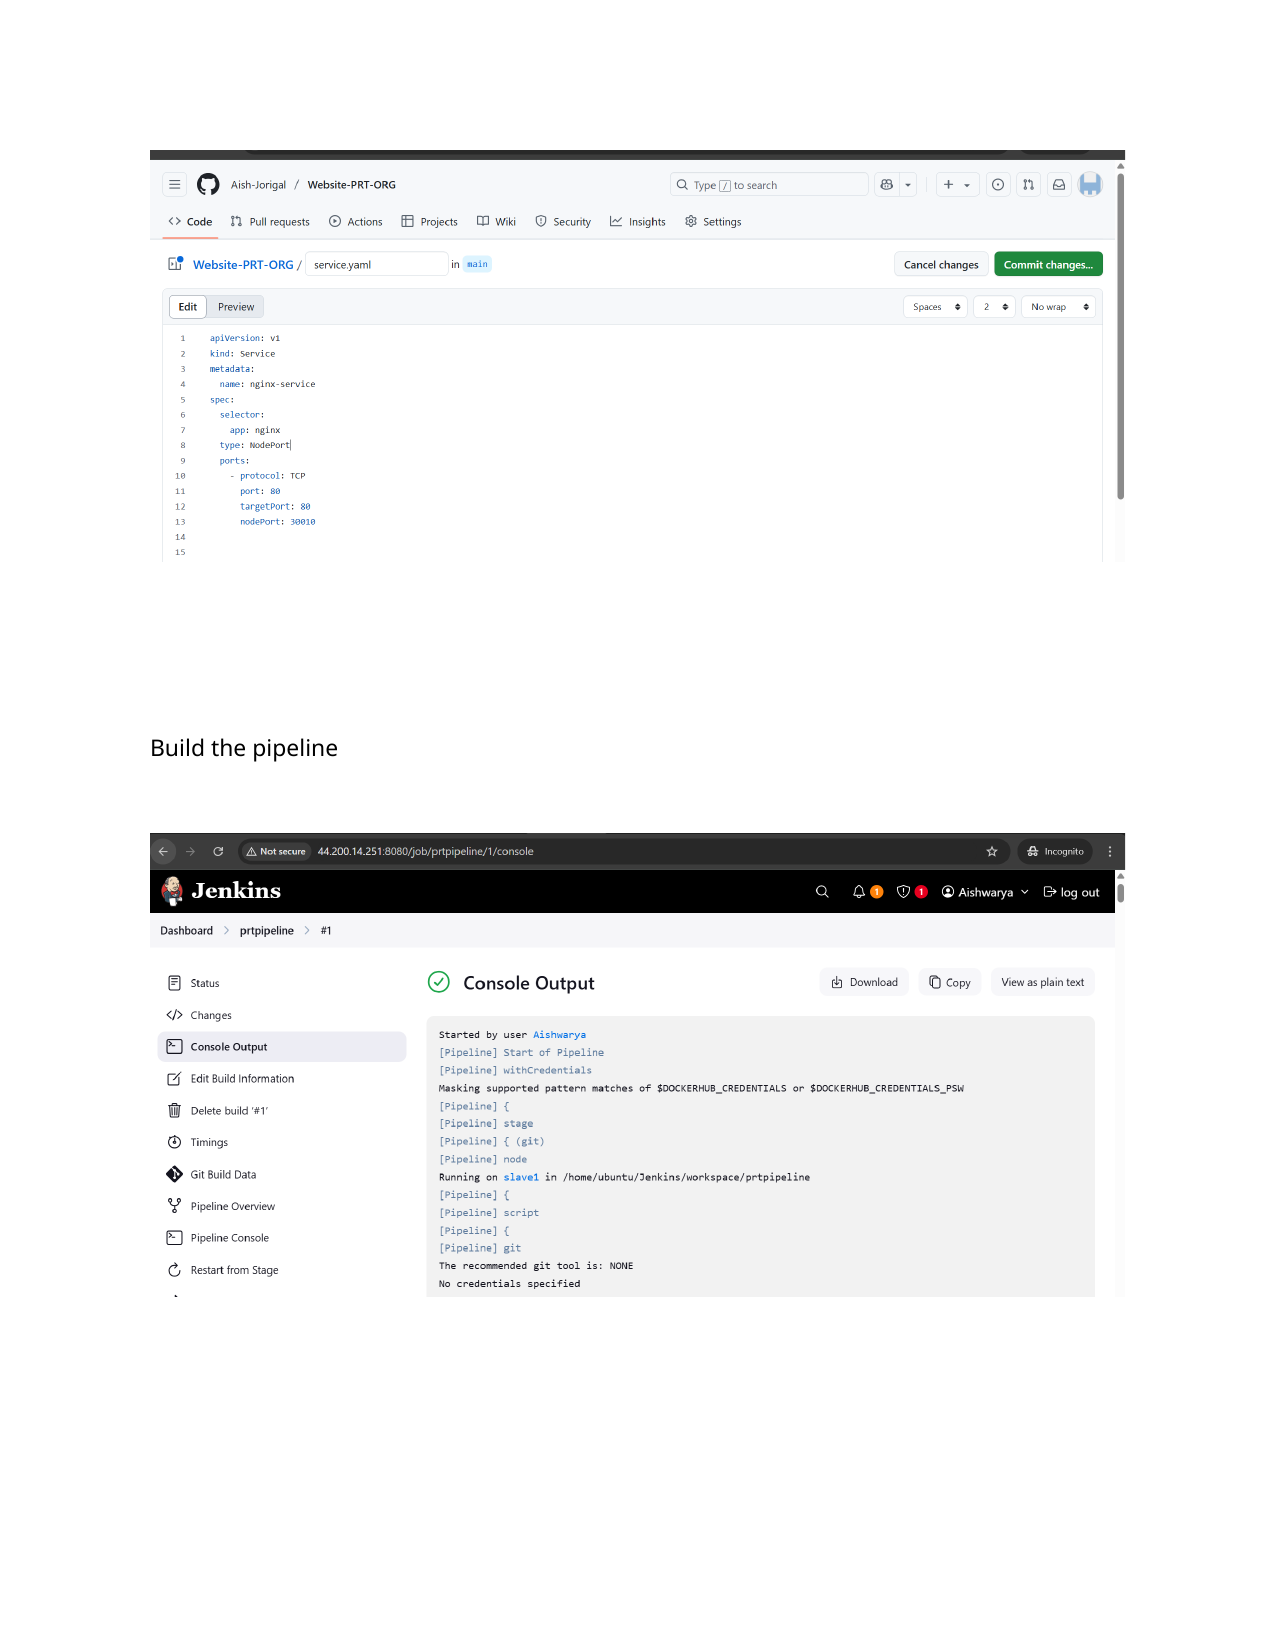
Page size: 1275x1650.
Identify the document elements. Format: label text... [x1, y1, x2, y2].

picture [150, 833, 1125, 1297]
picture [150, 150, 1125, 562]
text Build the pipeline [150, 732, 1125, 764]
